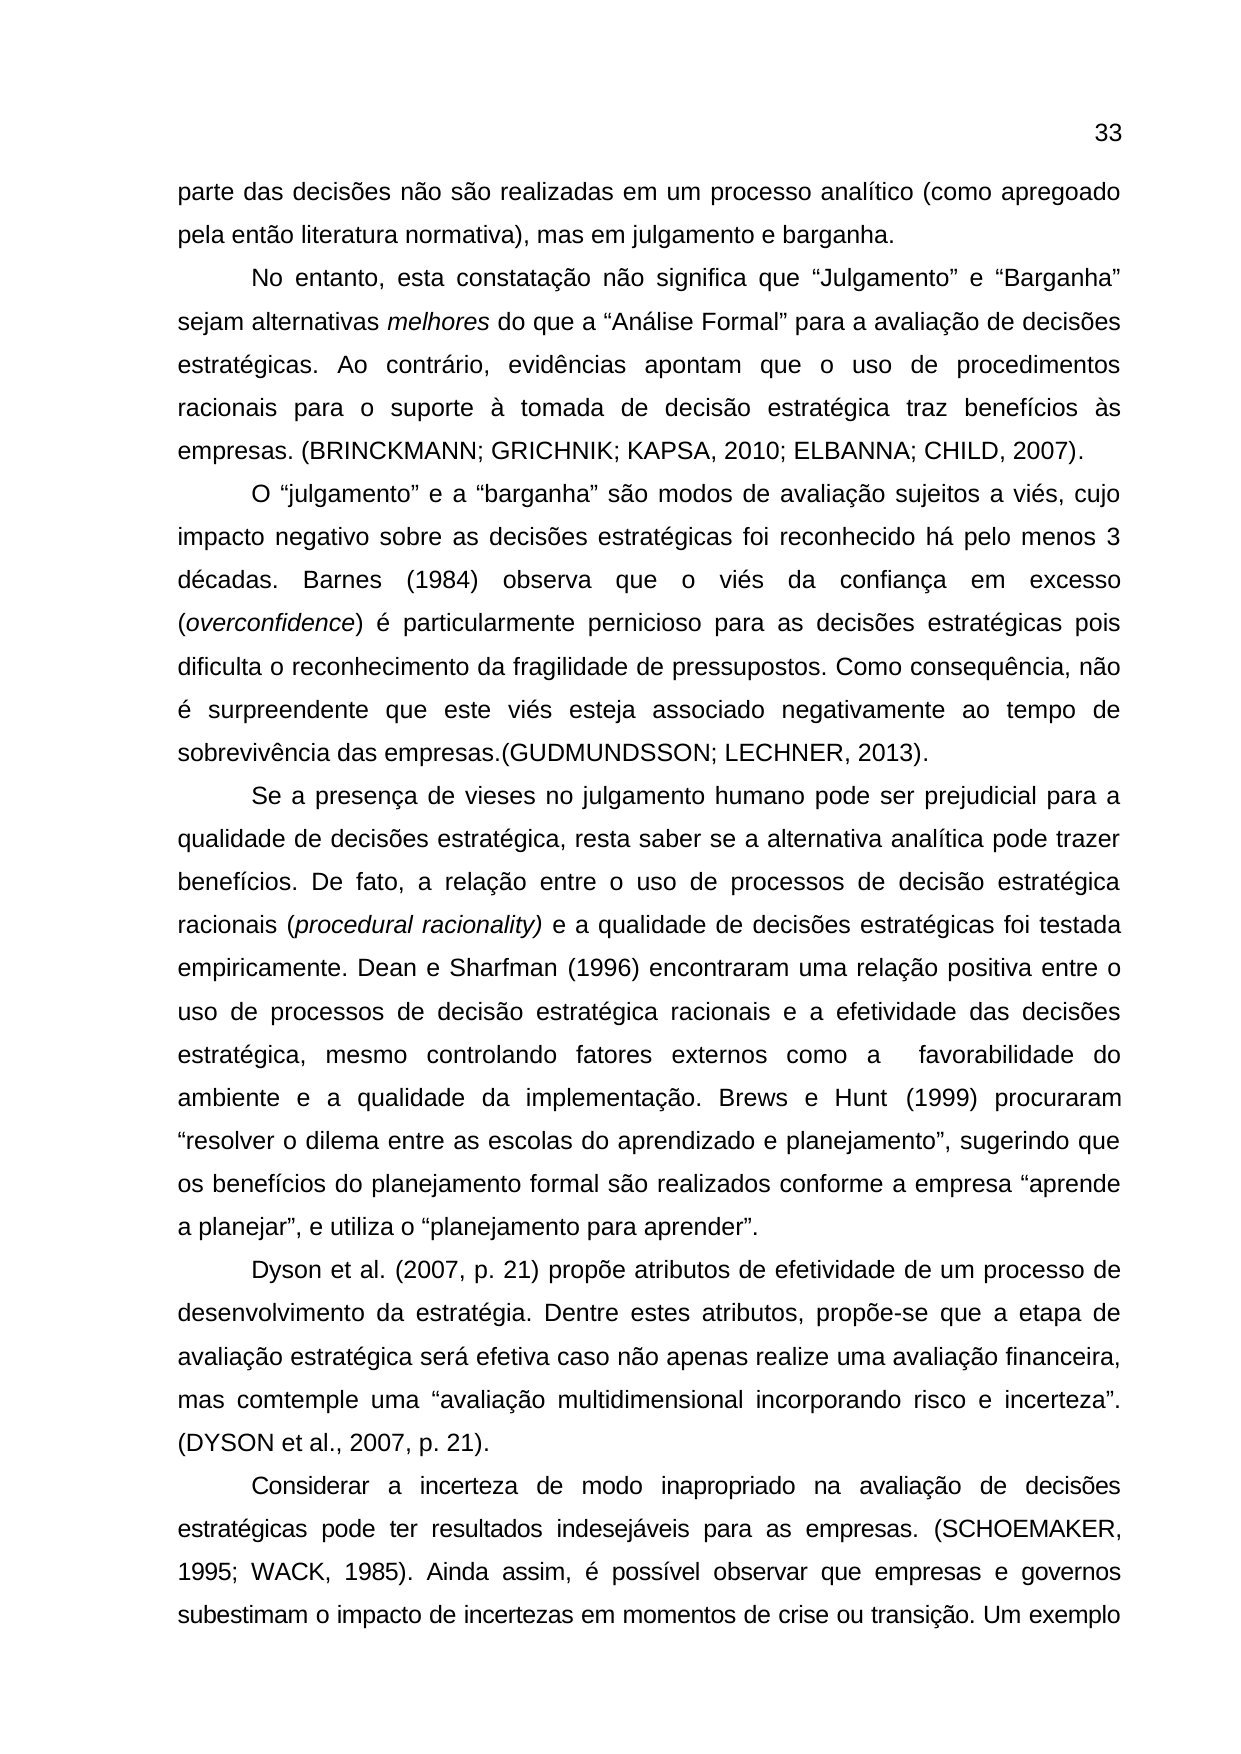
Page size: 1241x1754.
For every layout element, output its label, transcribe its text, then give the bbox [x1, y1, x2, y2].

text Dyson et al. (2007, p. 21) propõe atributos de efetividade de um processo de desenvolvimento da estratégia. Dentre estes atributos, propõe-se que a etapa de avaliação estratégica será efetiva caso não apenas realize uma avaliação financeira, mas comtemple uma “avaliação multidimensional incorporando risco e incerteza”. (DYSON et al., 2007, p. 21). [177, 1255, 1122, 1457]
text No entanto, esta constatação não significa que “Julgamento” e “Barganha” sejam alternativas melhores do que a “Análise Formal” para a avaliação de decisões estratégicas. Ao contrário, evidências apontam que o uso de procedimentos racionais para o suporte à tomada de decisão estratégica traz benefícios às empresas. (BRINCKMANN; GRICHNIK; KAPSA, 2010; ELBANNA; CHILD, 2007). [177, 263, 1122, 465]
text O “julgamento” e a “barganha” são modos de avaliação sujeitos a viés, cujo impacto negativo sobre as decisões estratégicas foi reconhecido há pelo menos 3 décadas. Barnes (1984) observa que o viés da confiança em excesso (overconfidence) é particularmente pernicioso para as decisões estratégicas pois dificulta o reconhecimento da fragilidade de pressupostos. Como consequência, não é surpreendente que este viés esteja associado negativamente ao tempo de sobrevivência das empresas.(GUDMUNDSSON; LECHNER, 2013). [177, 479, 1122, 767]
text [177, 1471, 1122, 1629]
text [177, 177, 1122, 249]
text Se a presença de vieses no julgamento humano pode ser prejudicial para a qualidade de decisões estratégica, resta saber se a alternativa analítica pode trazer benefícios. De fato, a relação entre o uso de processos de decisão estratégica racionais (procedural racionality) e a qualidade de decisões estratégicas foi testada empiricamente. Dean e Sharfman (1996) encontraram uma relação positiva entre o uso de processos de decisão estratégica racionais e a efetividade das decisões estratégica, mesmo controlando fatores externos como a favorabilidade do ambiente e a qualidade da implementação. Brews e Hunt (1999) procuraram “resolver o dilema entre as escolas do aprendizado e planejamento”, sugerindo que os benefícios do planejamento formal são realizados conforme a empresa “aprende a planejar”, e utiliza o “planejamento para aprender”. [177, 781, 1122, 1241]
